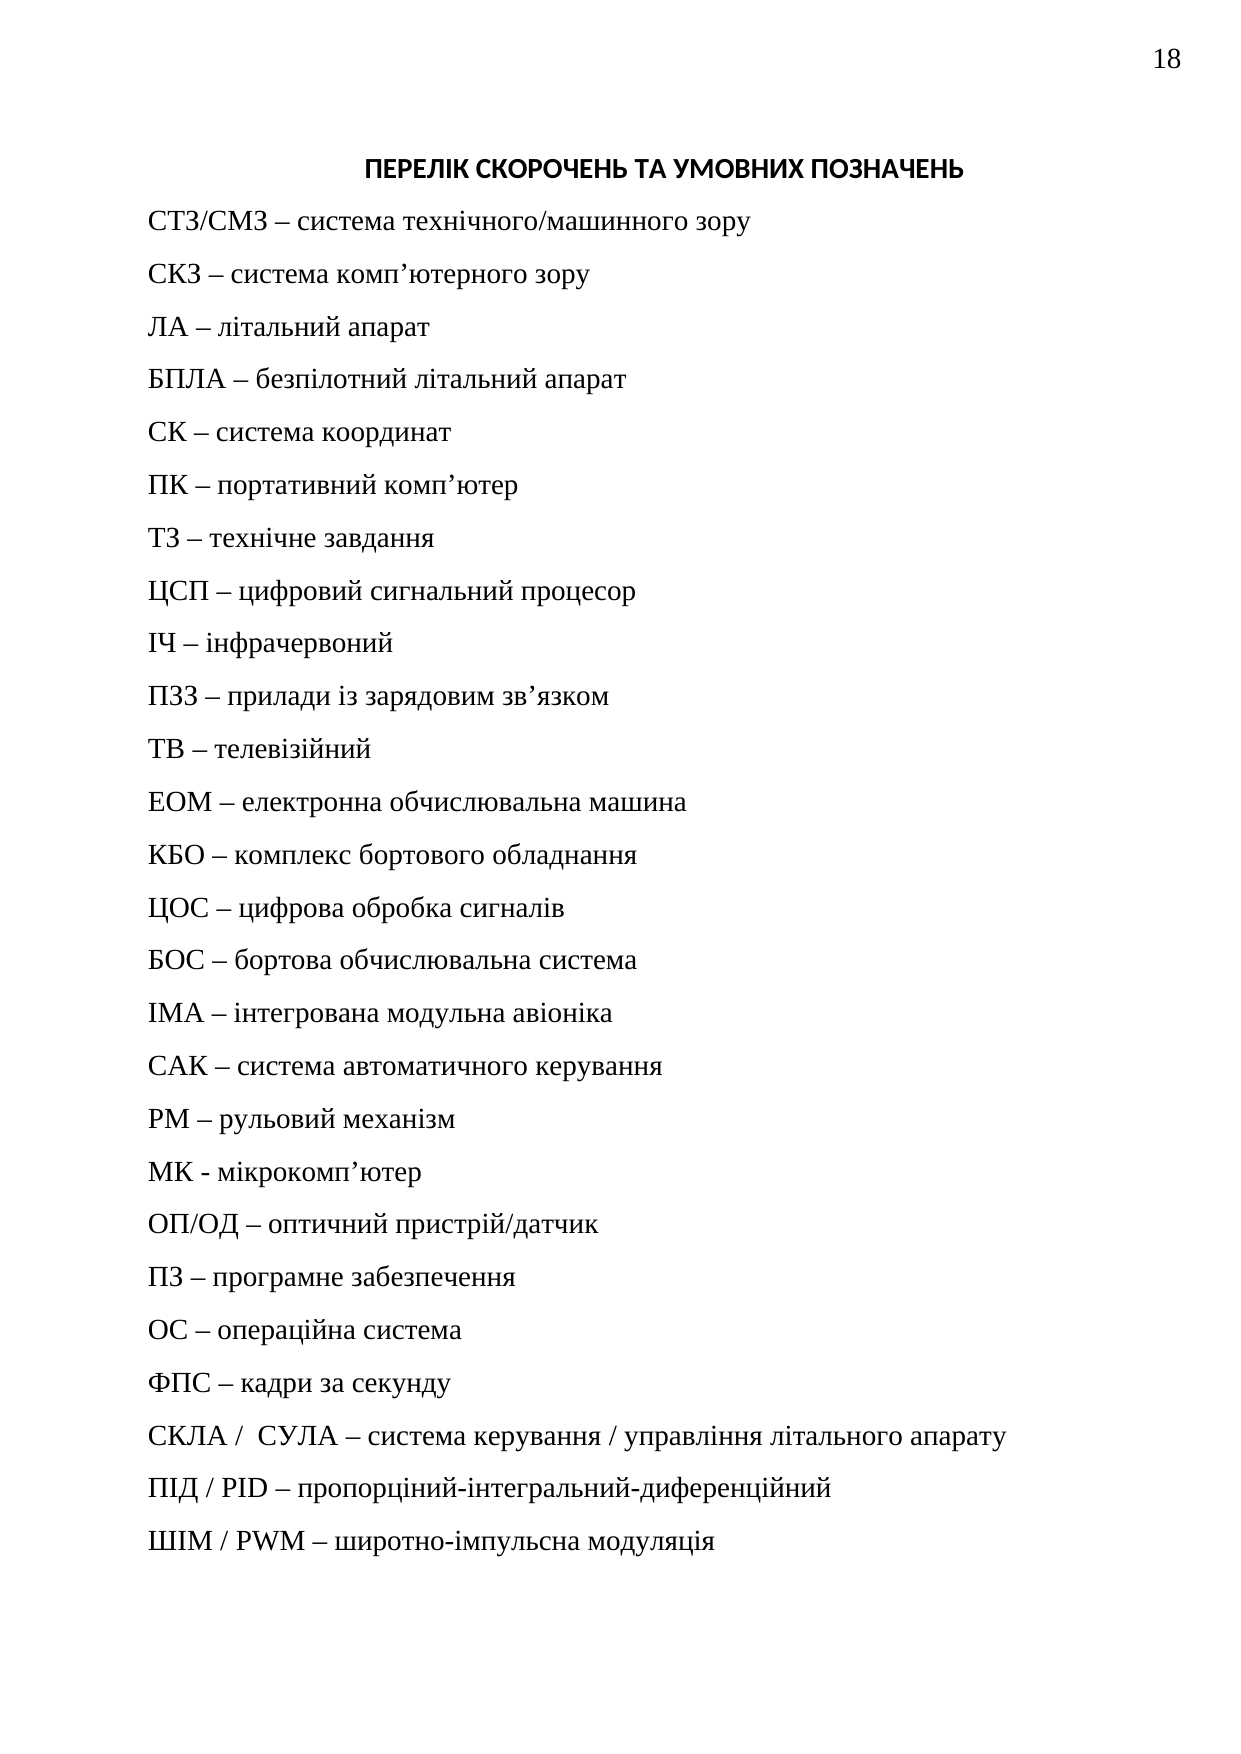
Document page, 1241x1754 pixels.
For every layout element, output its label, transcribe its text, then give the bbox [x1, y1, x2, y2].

text СК – система координат [148, 414, 1181, 448]
text САК – система автоматичного керування [148, 1048, 1181, 1082]
text ІМА – інтегрована модульна авіоніка [148, 995, 1181, 1029]
text ЦОС – цифрова обробка сигналів [148, 890, 1181, 923]
text ОП/ОД – оптичний пристрій/датчик [148, 1207, 1181, 1240]
text БПЛА – безпілотний літальний апарат [148, 362, 1181, 395]
text ТЗ – технічне завдання [148, 520, 1181, 553]
text ТВ – телевізійний [148, 731, 1181, 765]
text ЦСП – цифровий сигнальний процесор [148, 573, 1181, 606]
text СКЗ – система комп’ютерного зору [148, 256, 1181, 289]
text ФПС – кадри за секунду [148, 1365, 1181, 1398]
text ПІД / PID – пропорціний-інтегральний-диференційний [148, 1471, 1181, 1504]
text МК - мікрокомп’ютер [148, 1154, 1181, 1187]
text БОС – бортова обчислювальна система [148, 942, 1181, 976]
text СТЗ/СМЗ – система технічного/машинного зору [148, 203, 1181, 237]
text ЛА – літальний апарат [148, 309, 1181, 342]
text ПЗ – програмне забезпечення [148, 1259, 1181, 1293]
text ПЗЗ – прилади із зарядовим зв’язком [148, 678, 1181, 712]
text ЕОМ – електронна обчислювальна машина [148, 784, 1181, 818]
text ІЧ – інфрачервоний [148, 626, 1181, 659]
text ОС – операційна система [148, 1312, 1181, 1346]
text РМ – рульовий механізм [148, 1101, 1181, 1134]
text ПЕРЕЛІК СКОРОЧЕНЬ ТА УМОВНИХ ПОЗНАЧЕНЬ [148, 150, 1181, 185]
text ПК – портативний комп’ютер [148, 467, 1181, 501]
text СКЛА / СУЛА – система керування / управління літального апарату [148, 1418, 1181, 1451]
text ШІМ / PWM – широтно-імпульсна модуляція [148, 1523, 1181, 1557]
text КБО – комплекс бортового обладнання [148, 837, 1181, 870]
